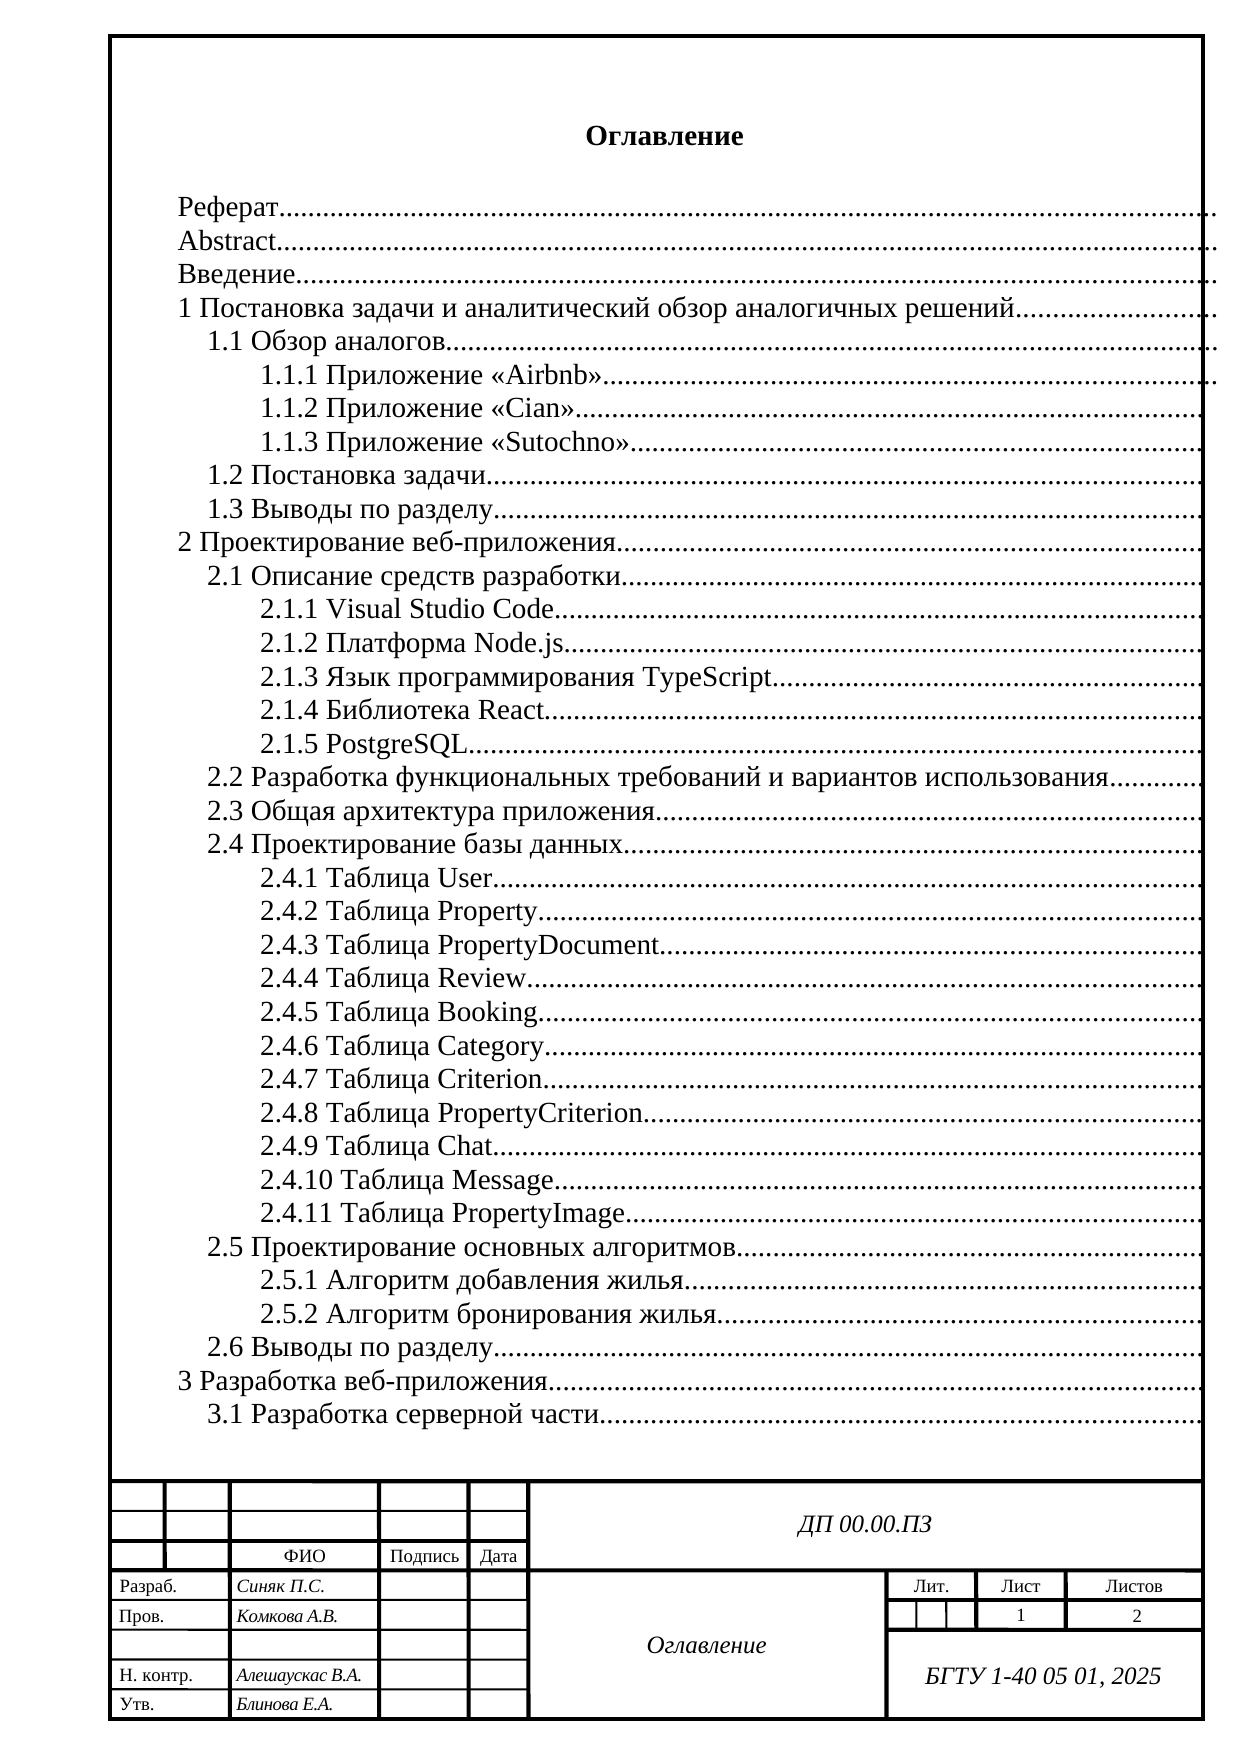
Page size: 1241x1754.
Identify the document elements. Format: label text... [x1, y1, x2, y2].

text Оглавление [177, 118, 1152, 152]
